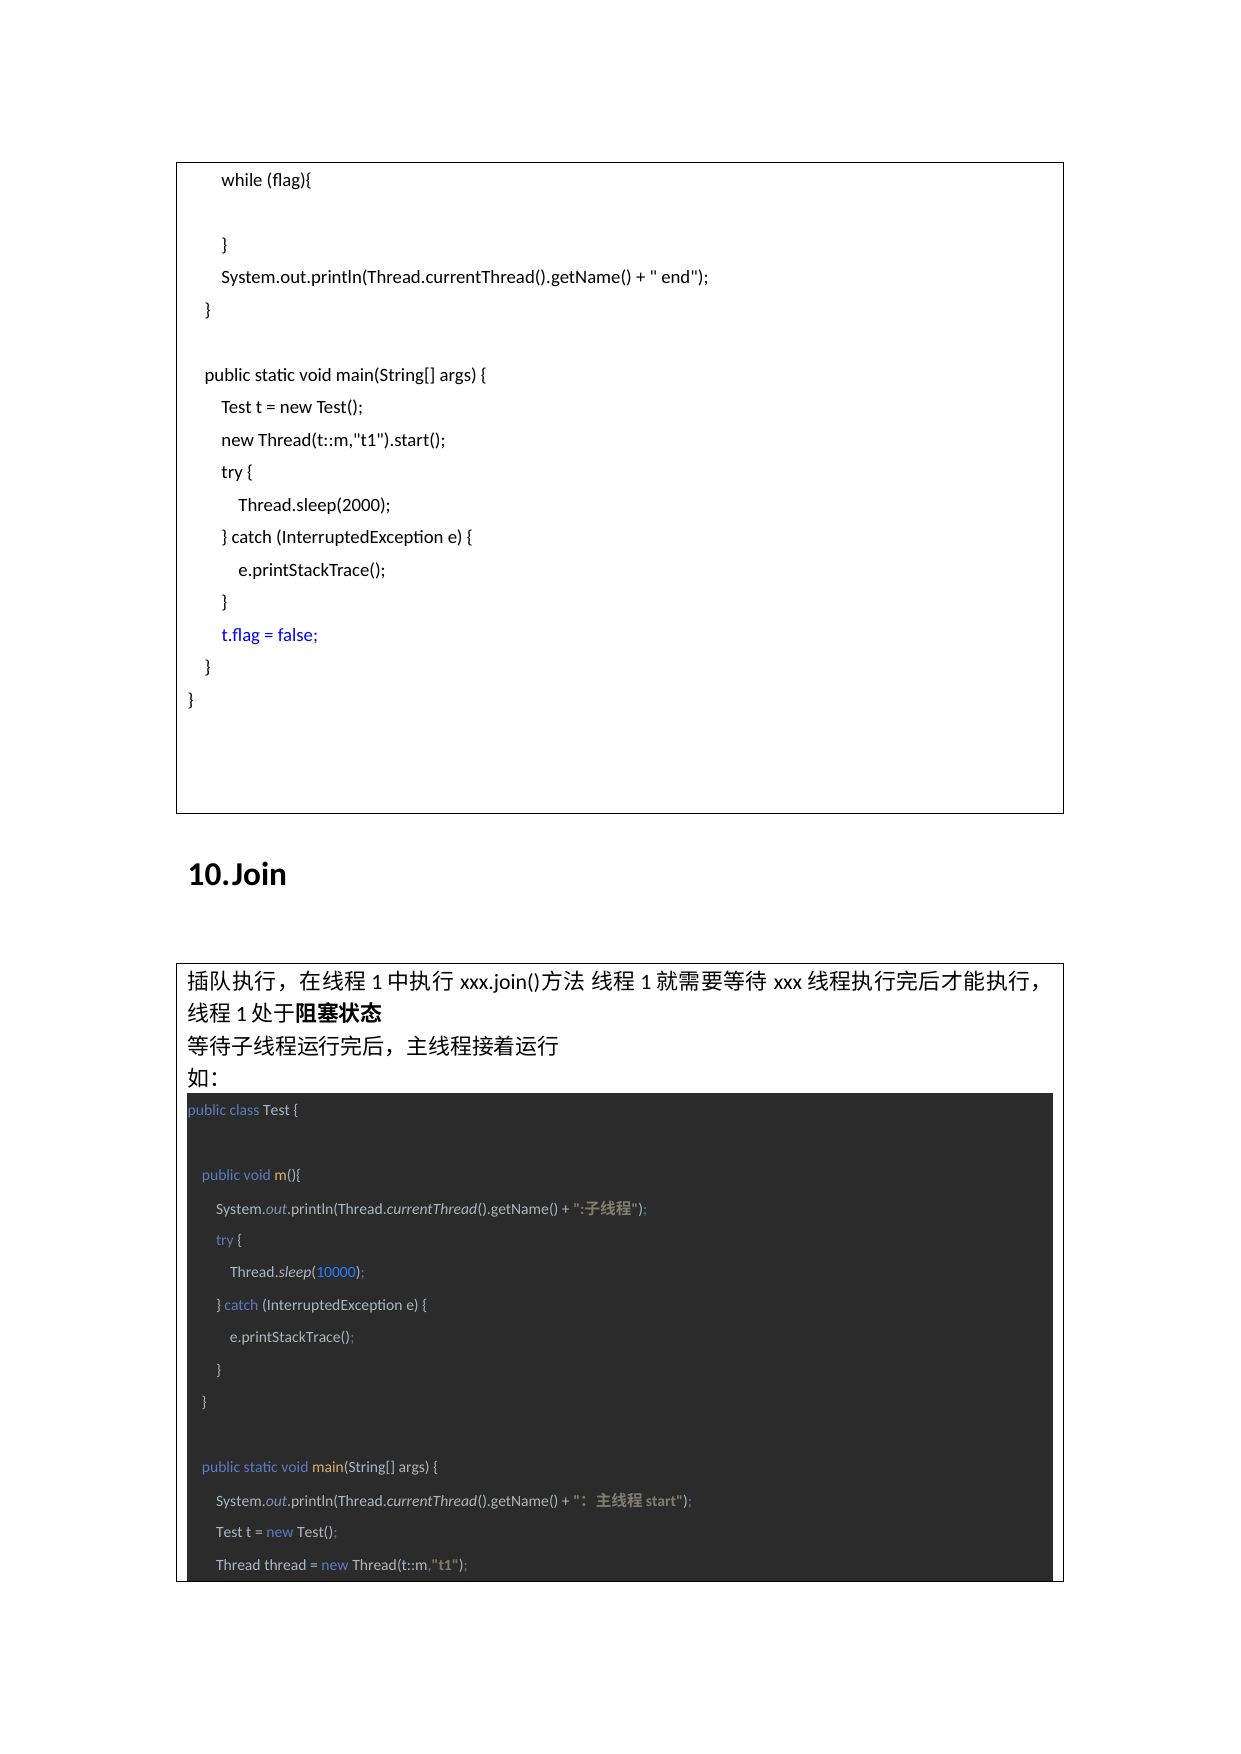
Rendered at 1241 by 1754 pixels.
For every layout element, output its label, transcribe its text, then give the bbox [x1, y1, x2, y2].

subtitle Join [187, 841, 1053, 906]
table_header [177, 163, 1063, 813]
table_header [177, 964, 1063, 1581]
